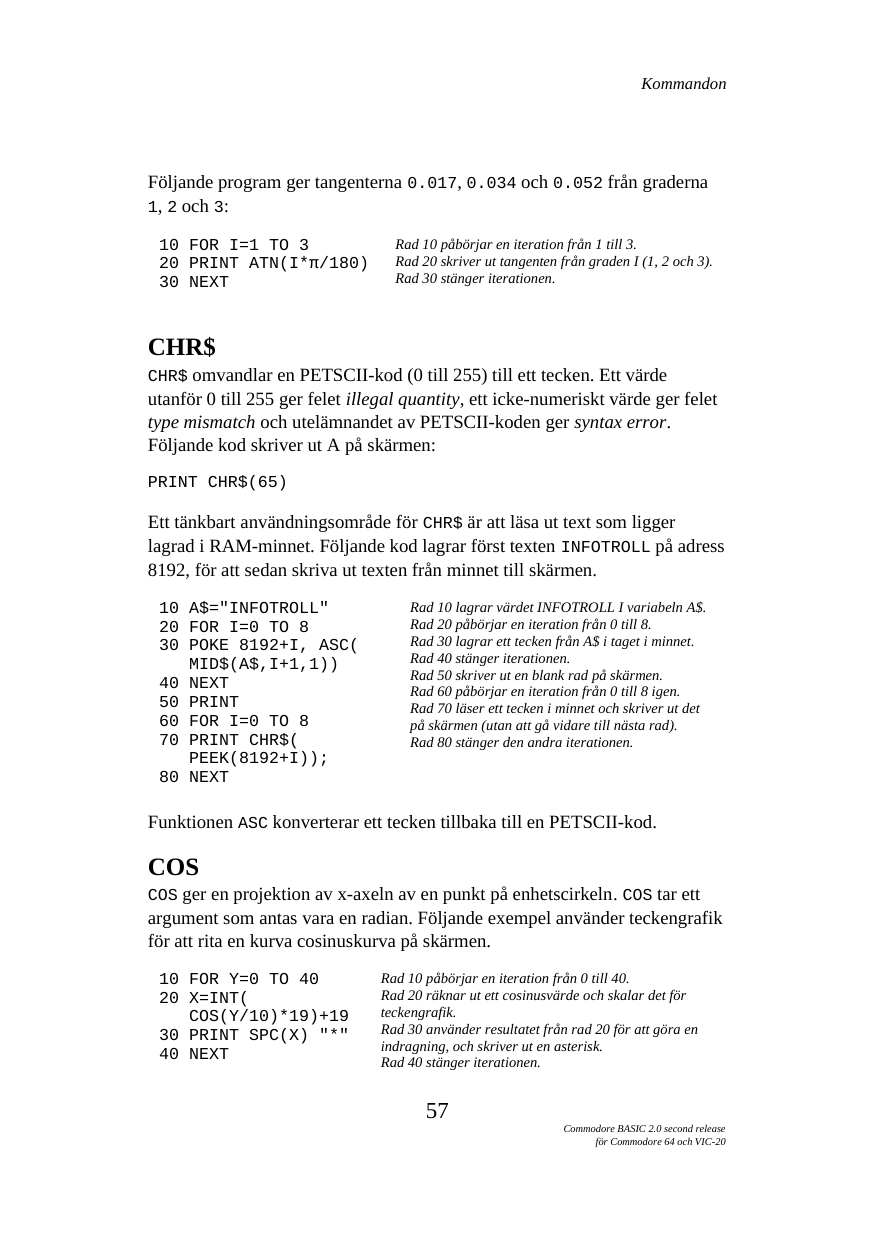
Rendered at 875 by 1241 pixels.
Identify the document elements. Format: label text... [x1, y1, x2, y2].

text Funktionen ASC konverterar ett tecken tillbaka till en PETSCII-kod. [148, 788, 726, 833]
table_header Rad 10 lagrar värdet INFOTROLL I variabeln A$. Rad 20 påbörjar en iteration från 0 till 8. Rad 30 lagrar ett tecken från A$ i taget i minnet. Rad 40 stänger iterationen. Rad 50 skriver ut en blank rad på skärmen. Rad 60 påbörjar en iteration från 0 till 8 igen. Rad 70 läser ett tecken i minnet och skriver ut det på skärmen (utan att gå vidare till nästa rad). Rad 80 stänger den andra iterationen. [399, 599, 726, 788]
text Följande program ger tangenterna 0.017, 0.034 och 0.052 från graderna 1, 2 och 3: [148, 148, 726, 218]
table_header 10 FOR I=1 TO 3 20 PRINT ATN(I*π/180) 30 NEXT [148, 236, 384, 293]
text CHR$ omvandlar en PETSCII-kod (0 till 255) till ett tecken. Ett värde utanför 0 till 255 ger felet illegal quantity, ett icke-numeriskt värde ger felet type mismatch och utelämnandet av PETSCII-koden ger syntax error. Följande kod skriver ut A på skärmen: [148, 363, 726, 456]
text Ett tänkbart användningsområde för CHR$ är att läsa ut text som ligger lagrad i RAM-minnet. Följande kod lagrar först texten INFOTROLL på adress 8192, för att sedan skriva ut texten från minnet till skärmen. [148, 511, 726, 581]
table_header Rad 10 påbörjar en iteration från 0 till 40. Rad 20 räknar ut ett cosinusvärde och skalar det för teckengrafik. Rad 30 använder resultatet från rad 20 för att göra en indragning, och skriver ut en asterisk. Rad 40 stänger iterationen. [369, 970, 726, 1071]
table_header Rad 10 påbörjar en iteration från 1 till 3. Rad 20 skriver ut tangenten från graden I (1, 2 och 3). Rad 30 stänger iterationen. [384, 236, 726, 293]
table_header 10 A$="INFOTROLL" 20 FOR I=0 TO 8 30 POKE 8192+I, ASC( MID$(A$,I+1,1)) 40 NEXT 50 PRINT 60 FOR I=0 TO 8 70 PRINT CHR$( PEEK(8192+I)); 80 NEXT [148, 599, 399, 788]
text COS ger en projektion av x-axeln av en punkt på enhetscirkeln. COS tar ett argument som antas vara en radian. Följande exempel använder teckengrafik för att rita en kurva cosinuskurva på skärmen. [148, 883, 726, 952]
subtitle CHR$ [148, 332, 726, 361]
table_header 10 FOR Y=0 TO 40 20 X=INT( COS(Y/10)*19)+19 30 PRINT SPC(X) "*" 40 NEXT [148, 970, 369, 1071]
subtitle COS [148, 852, 726, 881]
text PRINT CHR$(65) [148, 474, 726, 493]
